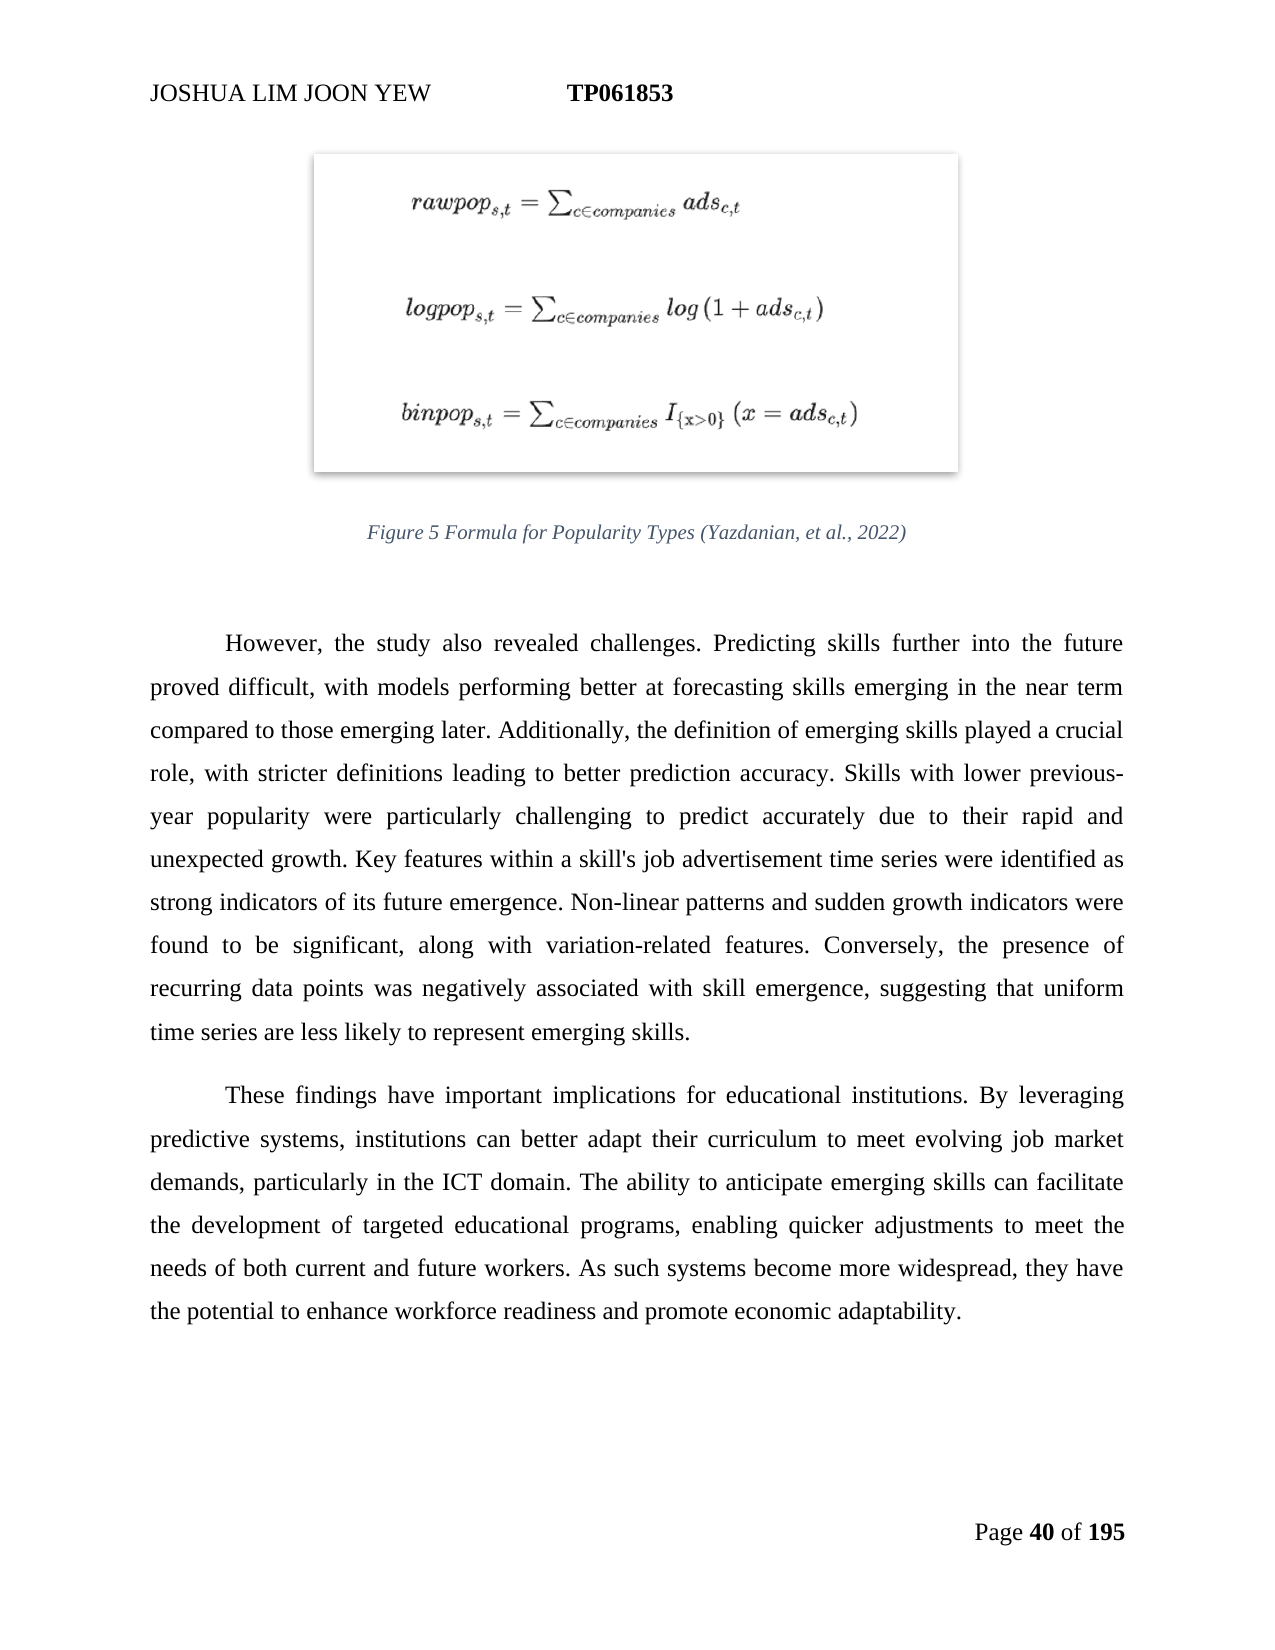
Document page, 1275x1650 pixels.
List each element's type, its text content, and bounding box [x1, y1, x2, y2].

text Figure 5 Formula for Popularity Types [150, 520, 1125, 544]
text These findings have important implications for educational institutions. By leveraging predictive systems, institutions can better adapt their curriculum to meet evolving job market demands, particularly in the ICT domain. The ability to anticipate emerging skills can facilitate the development of targeted educational programs, enabling quicker adjustments to meet the needs of both current and future workers. As such systems become more widespread, they have the potential to enhance workforce readiness and promote economic adaptability. [150, 1081, 1125, 1325]
picture [328, 169, 943, 458]
text However, the study also revealed challenges. Predicting skills further into the future proved difficult, with models performing better at forecasting skills emerging in the near term compared to those emerging later. Additionally, the definition of emerging skills played a crucial role, with stricter definitions leading to better prediction accuracy. Skills with lower previous-year popularity were particularly challenging to predict accurately due to their rapid and unexpected growth. Key features within a skill's job advertisement time series were identified as strong indicators of its future emergence. Non-linear patterns and sudden growth indicators were found to be significant, along with variation-related features. Conversely, the presence of recurring data points was negatively associated with skill emergence, suggesting that uniform time series are less likely to represent emerging skills. [150, 628, 1125, 1045]
